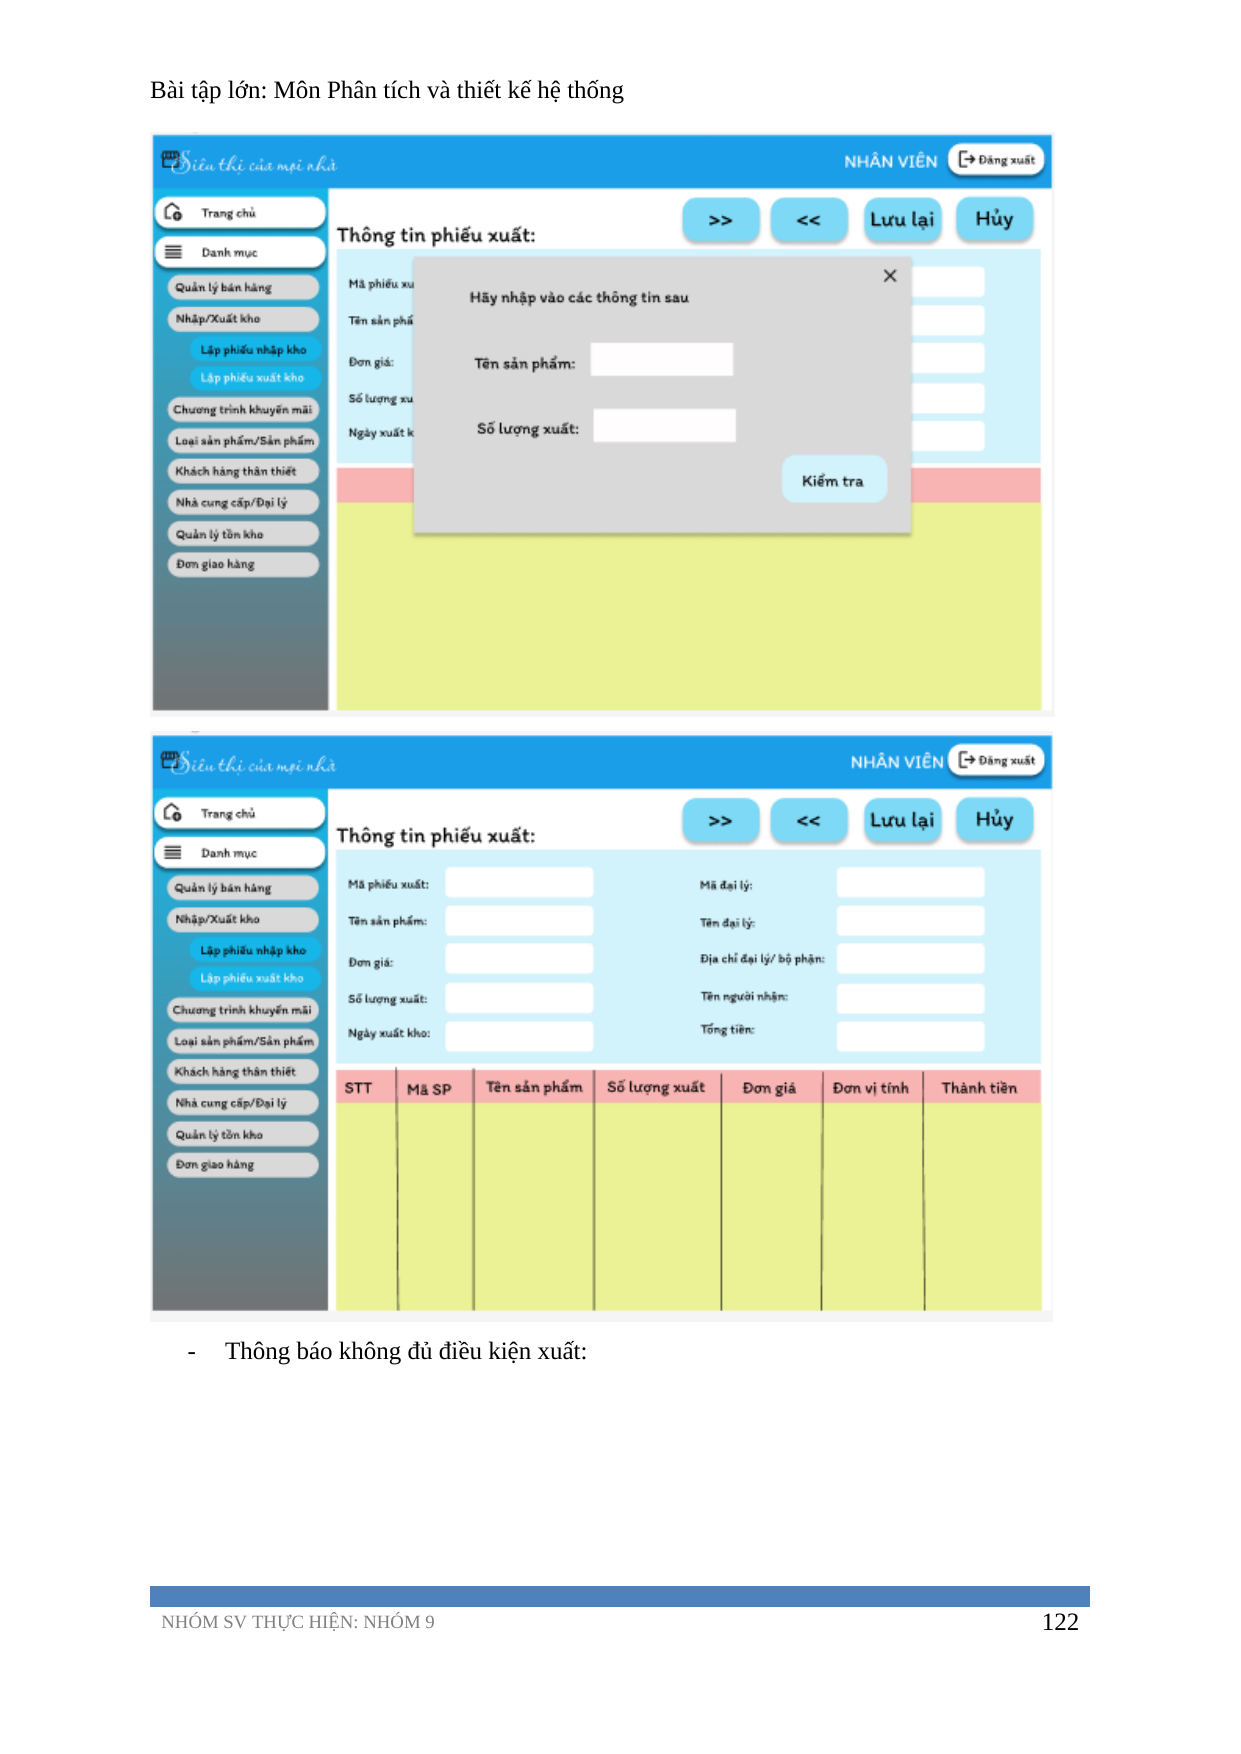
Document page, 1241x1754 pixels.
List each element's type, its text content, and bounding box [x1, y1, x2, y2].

list Thông báo không đủ điều kiện xuất: [187, 1336, 1090, 1365]
picture [150, 731, 1054, 1322]
picture [150, 132, 1055, 717]
